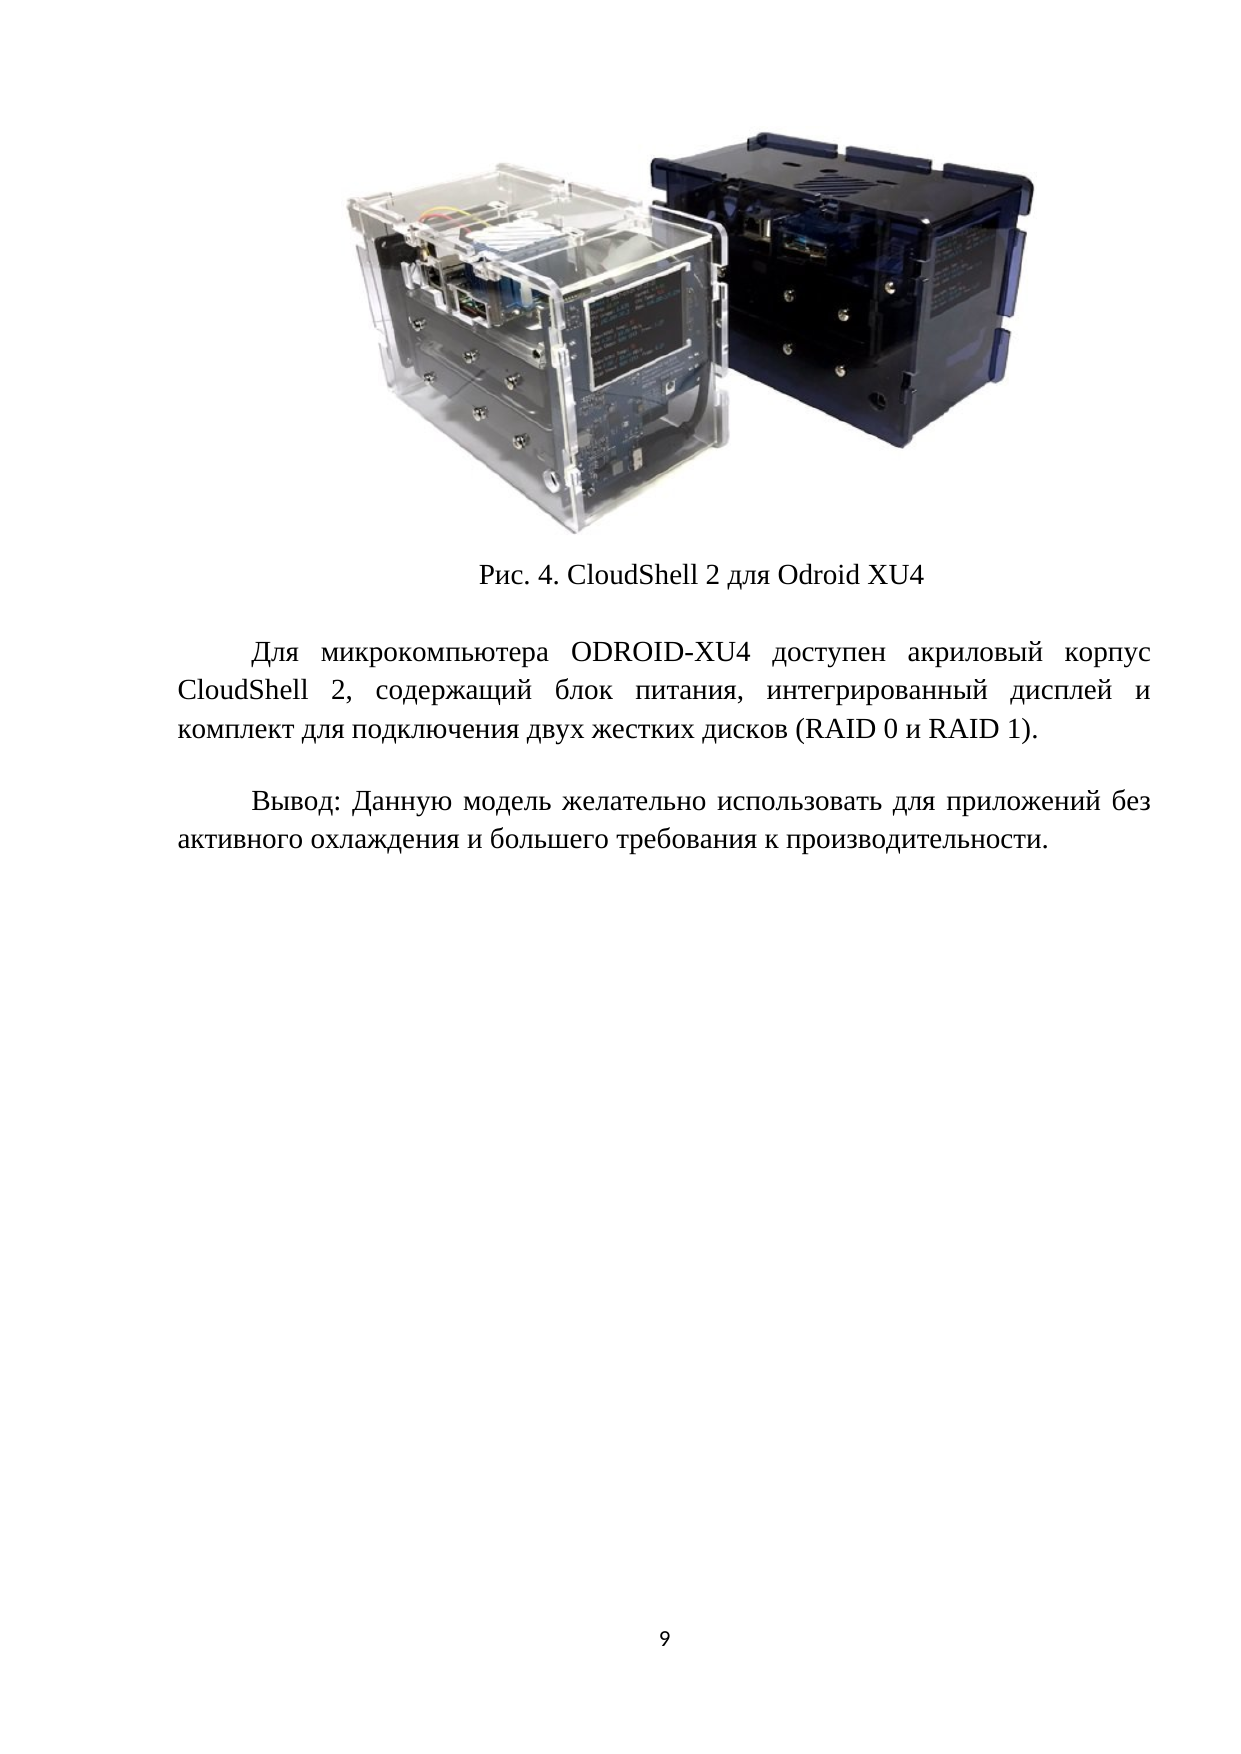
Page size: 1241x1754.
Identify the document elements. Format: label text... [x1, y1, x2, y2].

text Рис. 4. CloudShell 2 для Odroid XU4 [177, 557, 1152, 590]
picture [251, 118, 1165, 553]
text Для микрокомпьютера ODROID-XU4 доступен акриловый корпус CloudShell 2, содержащий блок питания, интегрированный дисплей и комплект для подключения двух жестких дисков (RAID 0 и RAID 1). [177, 634, 1152, 673]
text Вывод: Данную модель желательно использовать для приложений без активного охлаждения и большего требования к производительности. [177, 783, 1152, 855]
text Для микрокомпьютера ODROID-XU4 доступен акриловый корпус CloudShell 2, содержащий блок питания, интегрированный дисплей и комплект для подключения двух жестких дисков (RAID 0 и RAID 1). [177, 706, 1152, 744]
